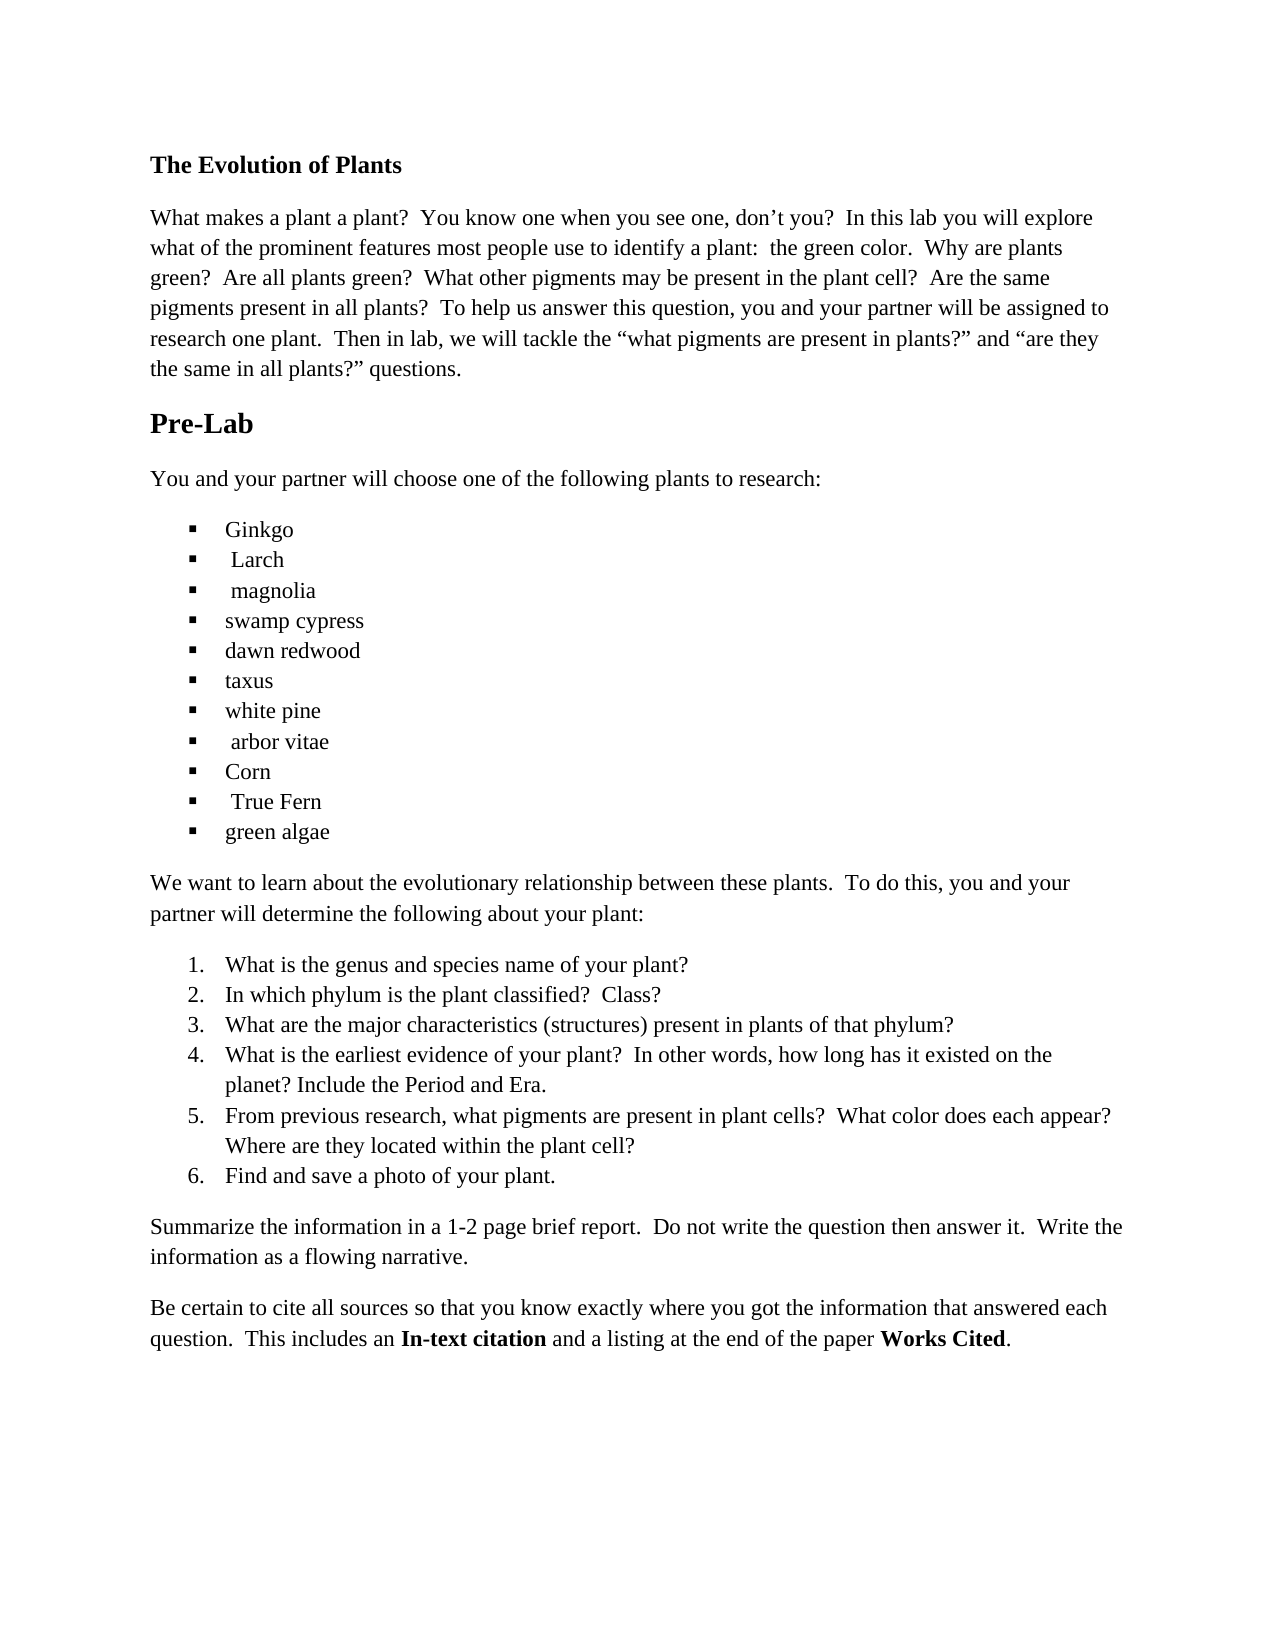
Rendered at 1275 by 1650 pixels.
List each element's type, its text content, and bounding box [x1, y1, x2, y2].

list Find and save a photo of your plant. [187, 1162, 1125, 1188]
text You and your partner will choose one of the following plants to research: [150, 465, 1125, 492]
text Be certain to cite all sources so that you know exactly where you got the information that answered each question. This includes an In-text citation and a listing at the end of the paper Works Cited. [150, 1294, 1125, 1351]
list taxus [187, 667, 1125, 694]
text Summarize the information in a 1-2 page brief report. Do not write the question then answer it. Write the information as a flowing narrative. [150, 1213, 1125, 1270]
list arbor vitae [187, 728, 1125, 754]
list green algae [187, 818, 1125, 845]
text The Evolution of Plants [150, 150, 1125, 179]
list Larch [187, 547, 1125, 573]
list In which phylum is the plant classified? Class? [187, 981, 1125, 1007]
list magnolia [187, 577, 1125, 603]
list What is the earliest evidence of your plant? In other words, how long has it existed on the planet? Include the Period and Era. [187, 1041, 1125, 1098]
text We want to learn about the evolutionary relationship between these plants. To do this, you and your partner will determine the following about your plant: [150, 869, 1125, 926]
text What makes a plant a plant? You know one when you see one, don’t you? In this lab you will explore what of the prominent features most people use to identify a plant: the green color. Why are plants green? Are all plants green? What other pigments may be present in the plant cell? Are the same pigments present in all plants? To help us answer this question, you and your partner will be assigned to research one plant. Then in lab, we will tackle the “what pigments are present in plants?” and “are they the same in all plants?” questions. [150, 204, 1125, 381]
list swamp cypress [187, 607, 1125, 633]
list Ginkgo [187, 516, 1125, 543]
list white pine [187, 698, 1125, 724]
list dawn redwood [187, 637, 1125, 663]
text Pre-Lab [150, 406, 1125, 439]
list What are the major characteristics (structures) present in plants of that phylum? [187, 1011, 1125, 1037]
list From previous research, what pigments are present in plant cells? What color does each appear? Where are they located within the plant cell? [187, 1102, 1125, 1158]
list True Fern [187, 788, 1125, 814]
list What is the genus and species name of your plant? [187, 951, 1125, 977]
list Corn [187, 758, 1125, 784]
